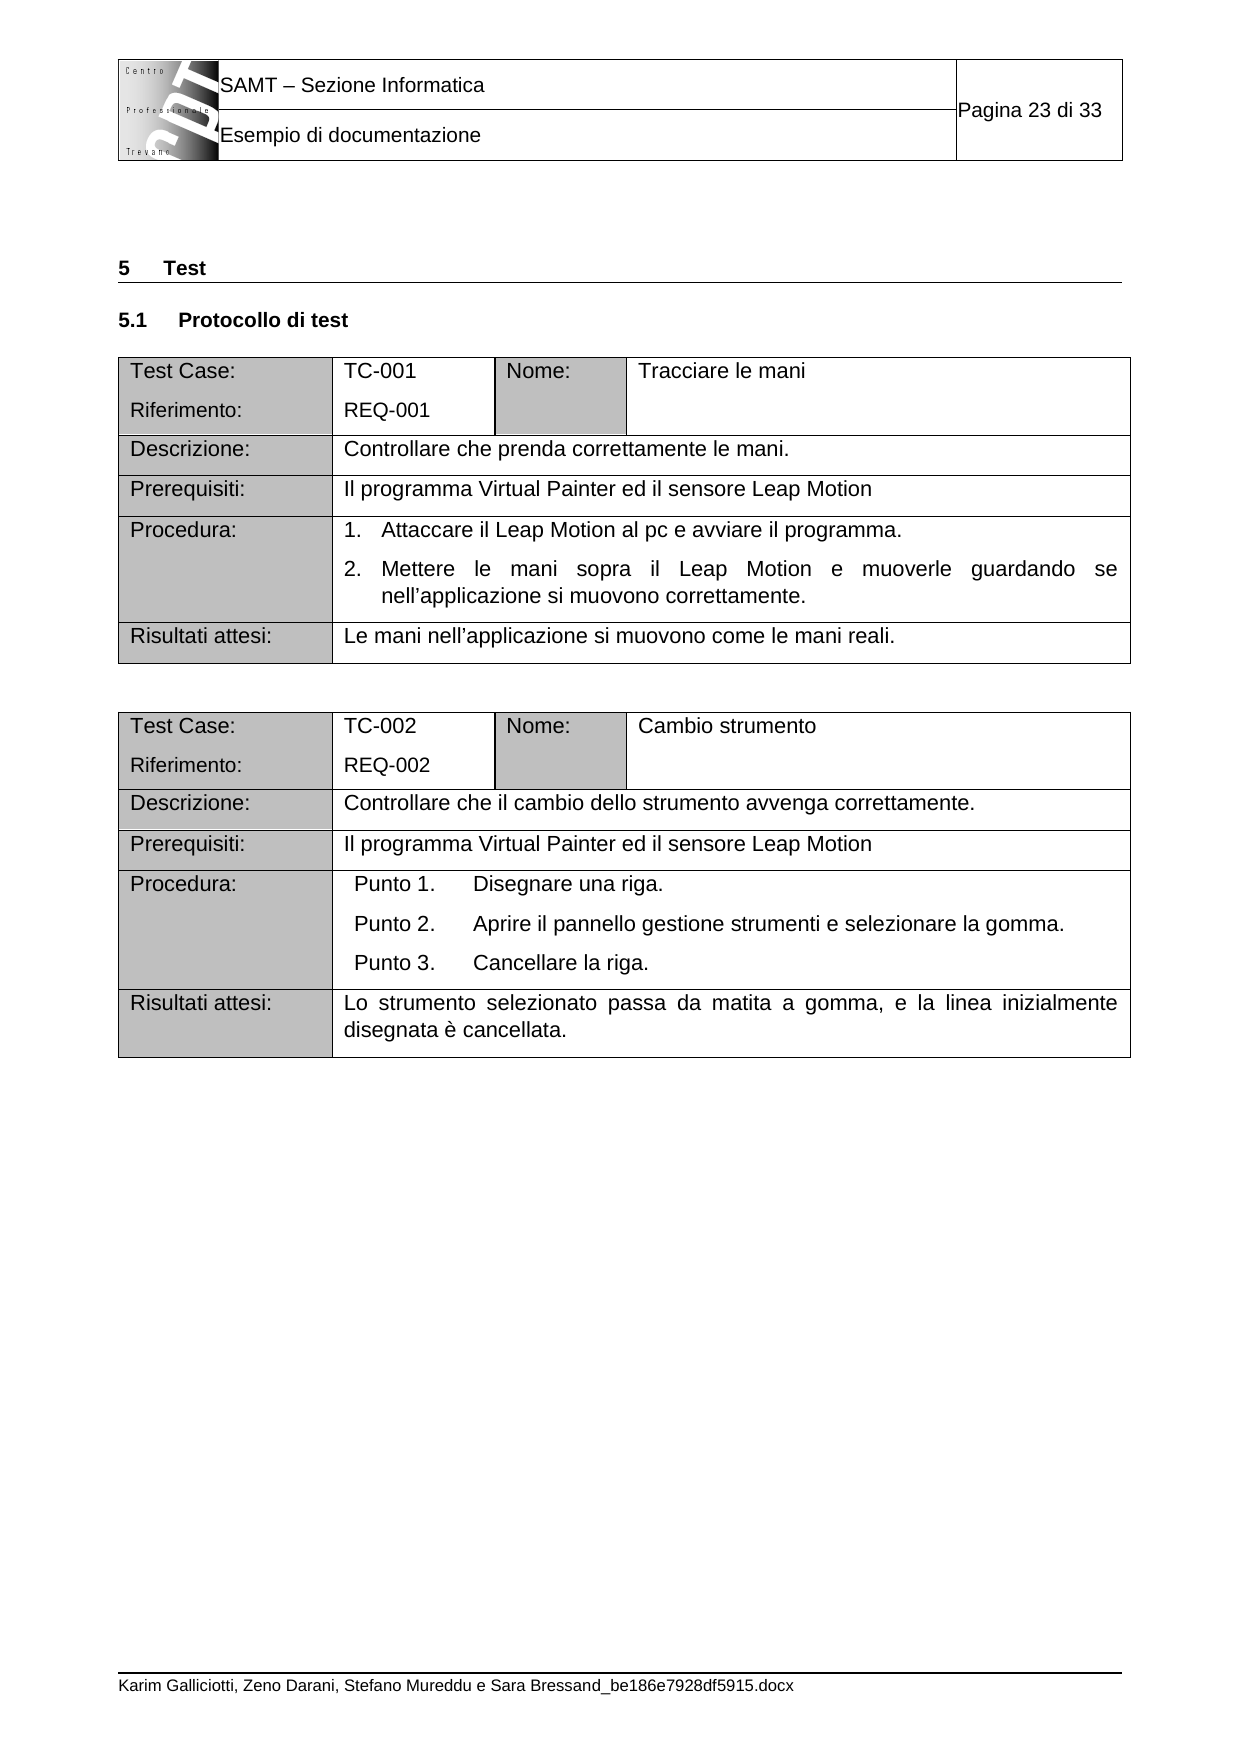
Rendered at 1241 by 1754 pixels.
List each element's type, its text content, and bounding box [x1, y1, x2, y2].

table_header TC-002 REQ-002 [333, 713, 494, 789]
table_header Tracciare le mani [627, 358, 1130, 434]
table_cell Descrizione: [119, 790, 332, 829]
picture [118, 60, 219, 160]
table_cell Procedura: [119, 871, 332, 989]
subtitle Test [118, 256, 1122, 282]
table_cell Descrizione: [119, 436, 332, 475]
table_cell Risultati attesi: [119, 623, 332, 663]
table_header Cambio strumento [627, 713, 1130, 789]
table_cell Controllare che il cambio dello strumento avvenga correttamente. [333, 790, 1130, 829]
table_cell Risultati attesi: [119, 990, 332, 1057]
table_cell Attaccare il Leap Motion al pc e avviare il programma. Mettere le mani sopra il Leap Motion e muoverle guardando se nell’applicazione si muovono correttamente. [333, 517, 1130, 622]
table_cell Lo strumento selezionato passa da matita a gomma, e la linea inizialmente disegnata è cancellata. [333, 990, 1130, 1057]
table_cell Controllare che prenda correttamente le mani. [333, 436, 1130, 475]
table_header Nome: [496, 358, 626, 434]
table_header Nome: [496, 713, 626, 789]
table_header TC-001 REQ-001 [333, 358, 494, 434]
table_cell Il programma Virtual Painter ed il sensore Leap Motion [333, 831, 1130, 870]
table_header Test Case: Riferimento: [119, 713, 332, 789]
table_cell Procedura: [119, 517, 332, 622]
table_cell Prerequisiti: [119, 476, 332, 516]
table_cell Il programma Virtual Painter ed il sensore Leap Motion [333, 476, 1130, 516]
table_cell Disegnare una riga. Aprire il pannello gestione strumenti e selezionare la gomma. Cancellare la riga. [333, 871, 1130, 989]
subtitle Protocollo di test [118, 308, 1122, 332]
table_cell Prerequisiti: [119, 831, 332, 870]
table_header Test Case: Riferimento: [119, 358, 332, 434]
table_cell Le mani nell’applicazione si muovono come le mani reali. [333, 623, 1130, 663]
